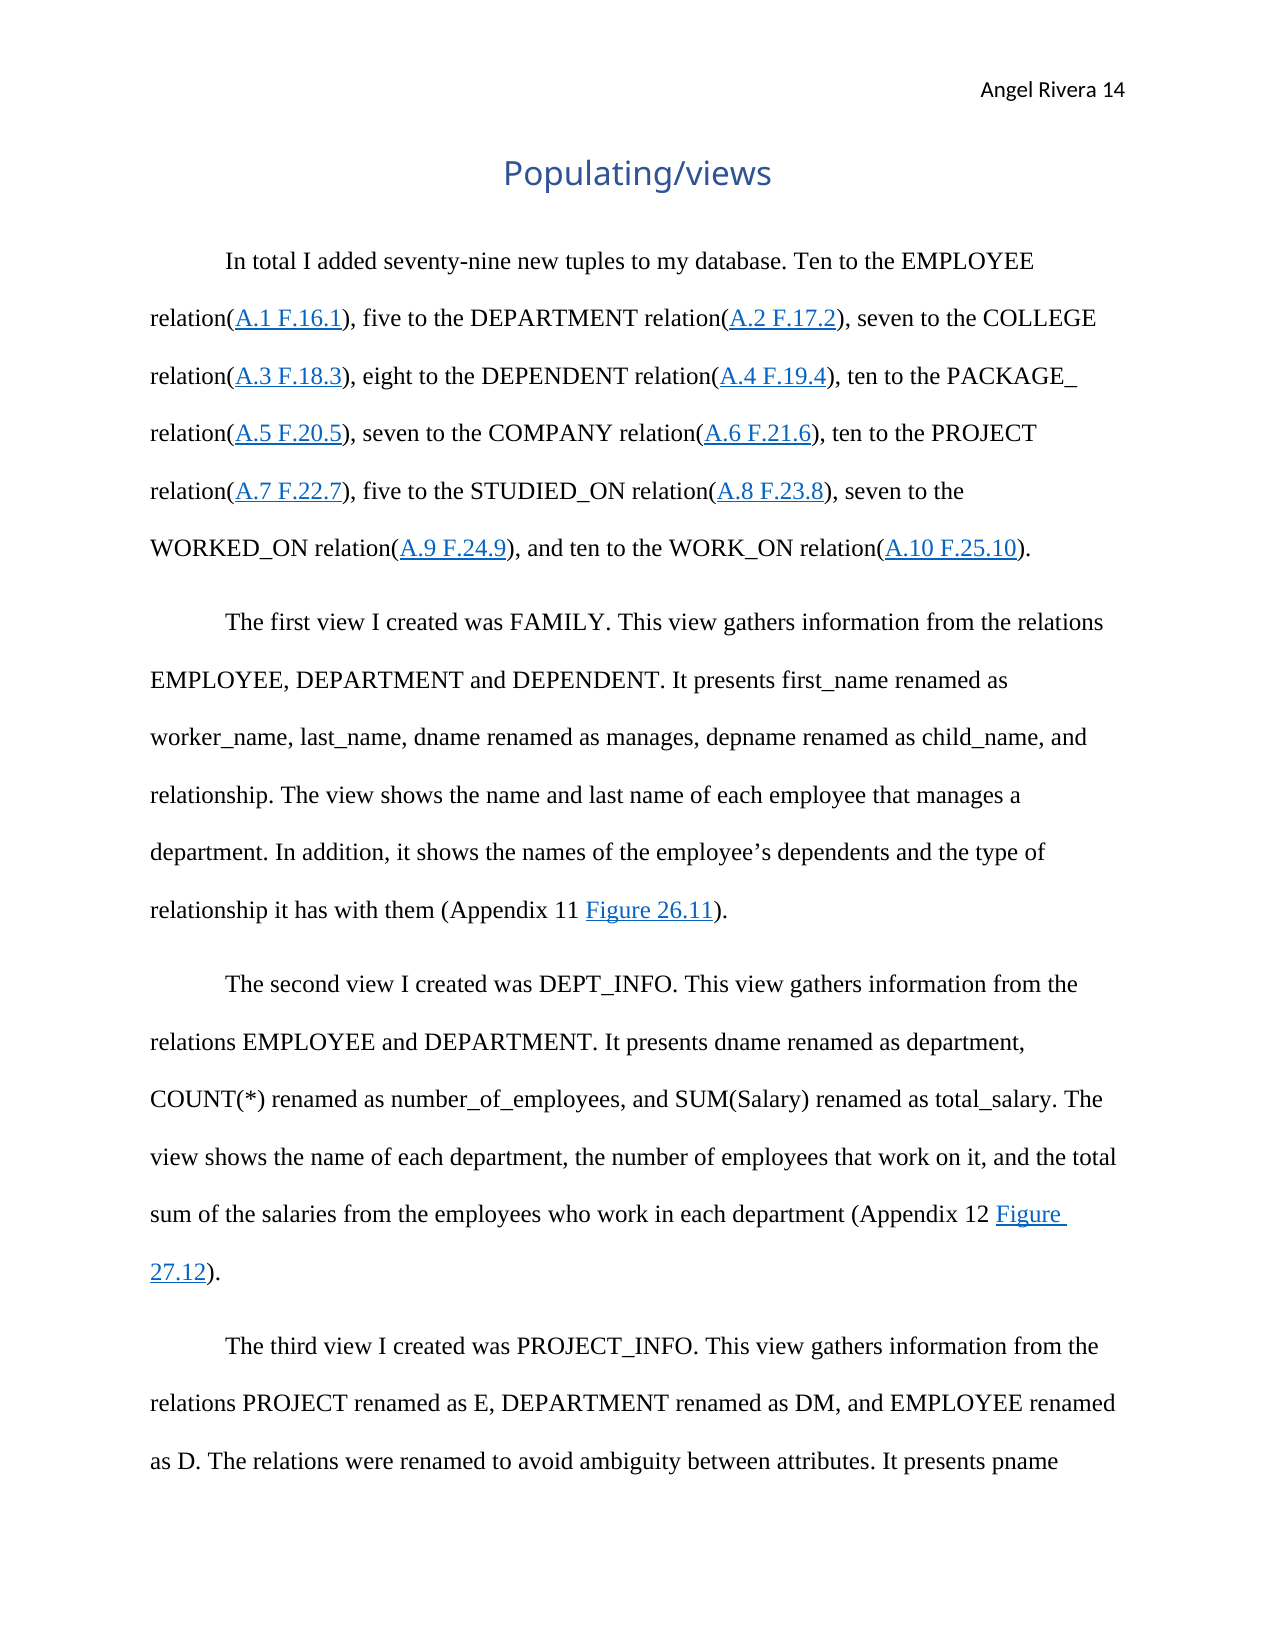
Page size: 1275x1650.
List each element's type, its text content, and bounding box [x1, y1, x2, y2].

text In total I added seventy-nine new tuples to my database. Ten to the EMPLOYEE relation(A.1 F.16.1), five to the DEPARTMENT relation(A.2 F.17.2), seven to the COLLEGE relation(A.3 F.18.3), eight to the DEPENDENT relation(A.4 F.19.4), ten to the PACKAGE_ relation(A.5 F.20.5), seven to the COMPANY relation(A.6 F.21.6), ten to the PROJECT relation(A.7 F.22.7), five to the STUDIED_ON relation(A.8 F.23.8), seven to the WORKED_ON relation(A.9 F.24.9), and ten to the WORK_ON relation(A.10 F.25.10). [150, 246, 1125, 562]
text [150, 1331, 1125, 1474]
text The first view I created was FAMILY. This view gathers information from the relations EMPLOYEE, DEPARTMENT and DEPENDENT. It presents first_name renamed as worker_name, last_name, dname renamed as manages, depname renamed as child_name, and relationship. The view shows the name and last name of each employee that manages a department. In addition, it shows the names of the employee’s dependents and the type of relationship it has with them (Appendix 11 Figure 26.11). [150, 607, 1125, 924]
text The second view I created was DEPT_INFO. This view gathers information from the relations EMPLOYEE and DEPARTMENT. It presents dname renamed as department, COUNT(*) renamed as number_of_employees, and SUM(Salary) renamed as total_salary. The view shows the name of each department, the number of employees that work on it, and the total sum of the salaries from the employees who work in each department (Appendix 12 Figure 27.12). [150, 969, 1125, 1285]
subtitle Populating/views [150, 150, 1125, 195]
